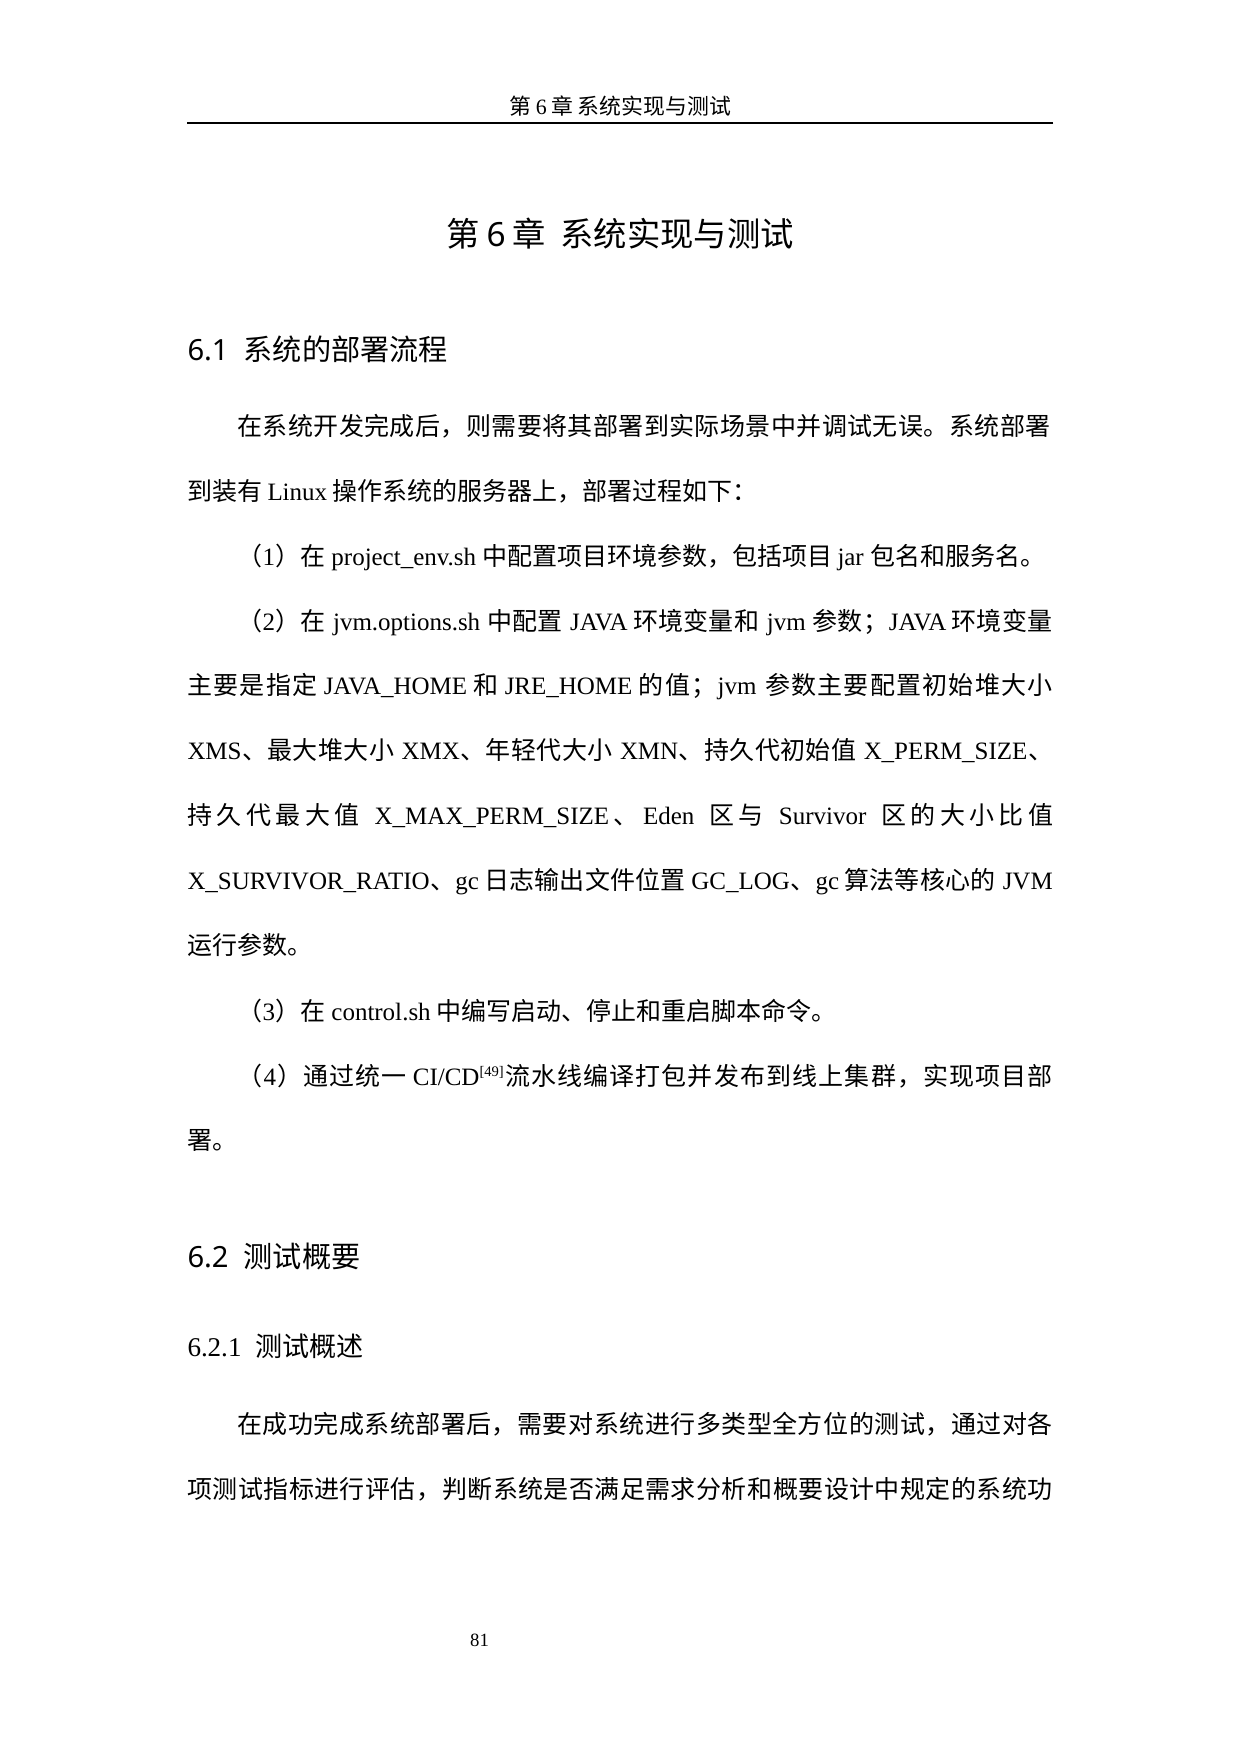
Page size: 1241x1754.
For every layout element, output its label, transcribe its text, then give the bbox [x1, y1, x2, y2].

text 6.2 测试概要 [187, 1222, 1053, 1287]
text 第6章 系统实现与测试 [187, 200, 1053, 265]
text （3）在 control.sh 中编写启动、停止和重启脚本命令。 [187, 977, 1053, 1042]
text 6.2.1 测试概述 [187, 1312, 1053, 1377]
text 6.1 系统的部署流程 [187, 315, 1053, 380]
text （4）通过统一CI/CD[49]流水线编译打包并发布到线上集群，实现项目部署。 [187, 1042, 1053, 1172]
text 在系统开发完成后，则需要将其部署到实际场景中并调试无误。系统部署到装有Linux操作系统的服务器上，部署过程如下： [187, 392, 1053, 522]
text （2）在 jvm.options.sh 中配置 JAVA 环境变量和 jvm 参数；JAVA环境变量主要是指定JAVA_HOME和JRE_HOME的值；jvm 参数主要配置初始堆大小 XMS、最大堆大小 XMX、年轻代大小 XMN、持久代初始值 X_PERM_SIZE、持久代最大值 X_MAX_PERM_SIZE、Eden 区与 Survivor 区的大小比值 X_SURVIVOR_RATIO、gc日志输出文件位置GC_LOG、gc算法等核心的 JVM 运行参数。 [187, 587, 1053, 977]
text （1）在 project_env.sh 中配置项目环境参数，包括项目jar 包名和服务名。 [187, 522, 1053, 587]
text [187, 1390, 1053, 1520]
